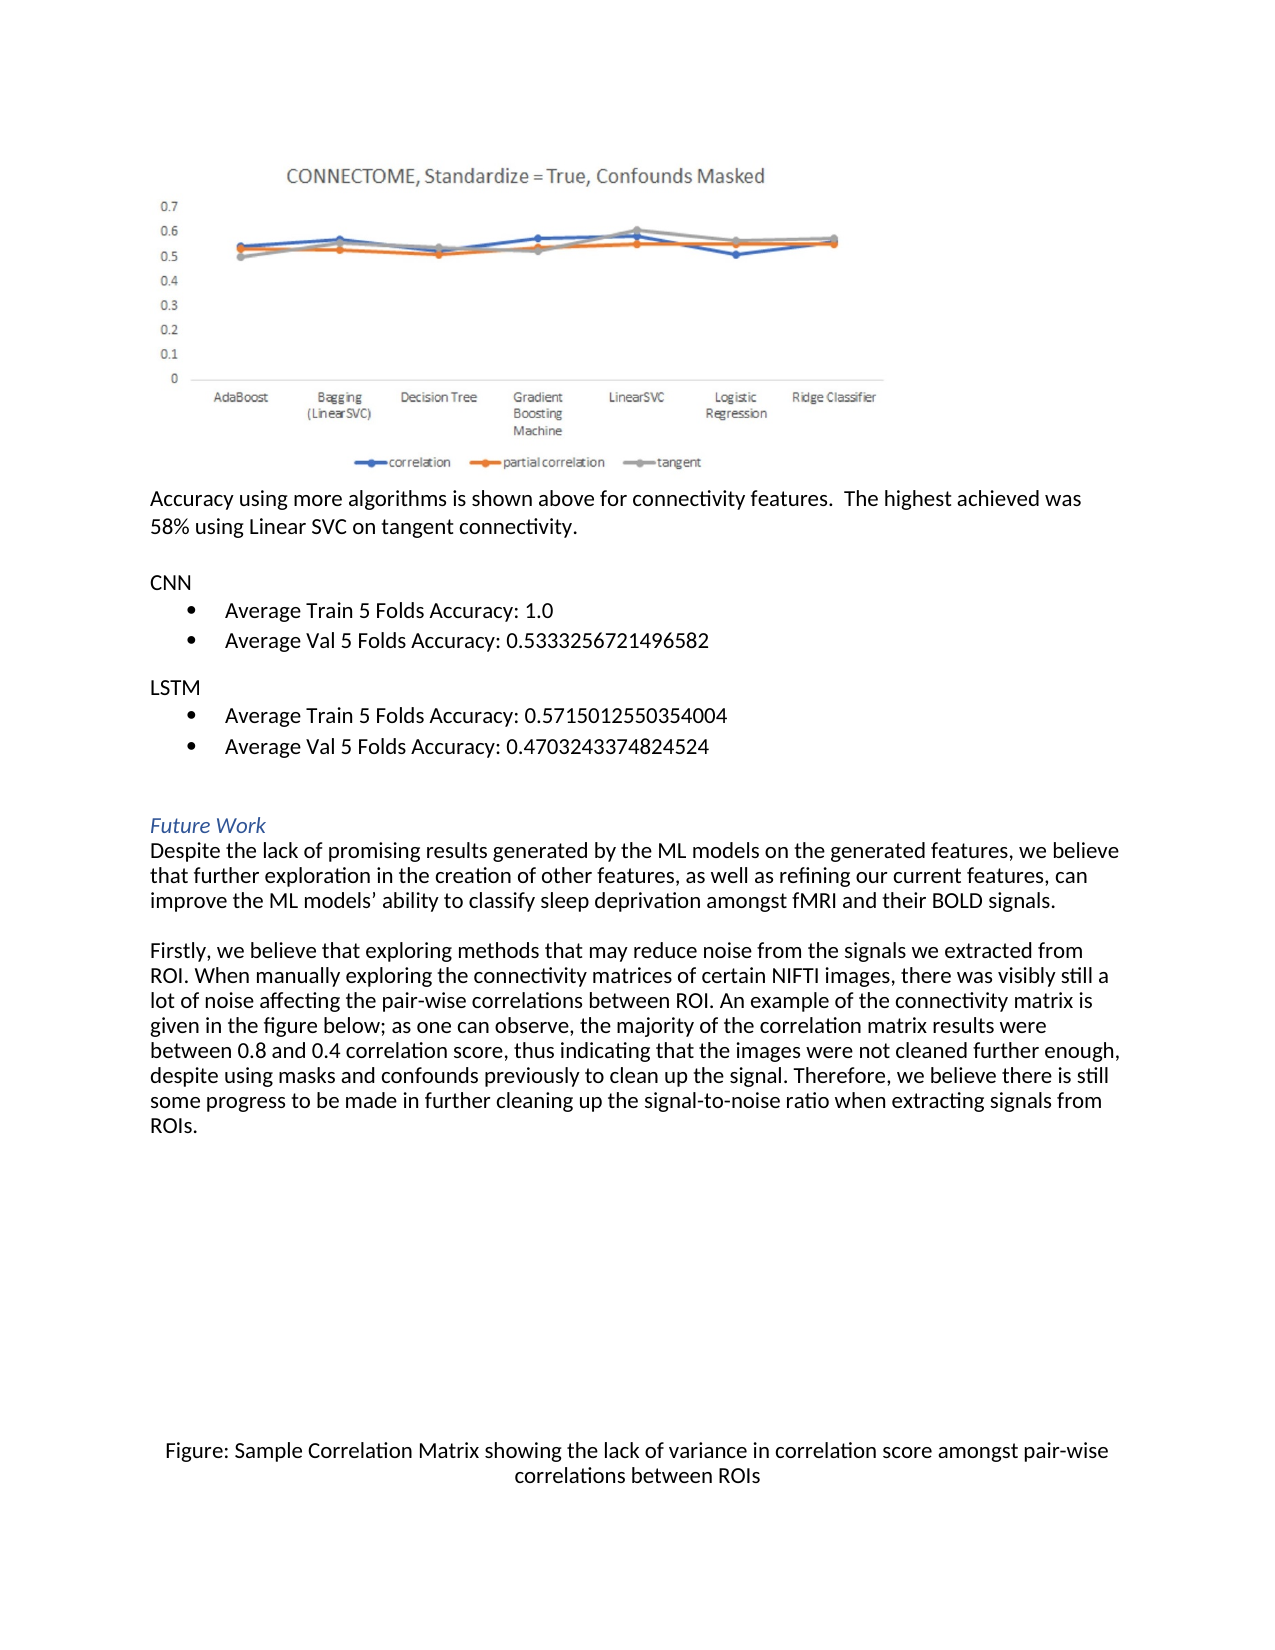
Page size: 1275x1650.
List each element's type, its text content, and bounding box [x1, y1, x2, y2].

list Average Val 5 Folds Accuracy: 0.4703243374824524 [187, 732, 1125, 760]
picture [150, 150, 901, 485]
text LSTM [150, 673, 1125, 702]
list Average Train 5 Folds Accuracy: 0.5715012550354004 [187, 702, 1125, 729]
text Accuracy using more algorithms is shown above for connectivity features. The highest achieved was 58% using Linear SVC on tangent connectivity. [150, 484, 1125, 540]
text CNN [150, 568, 1125, 596]
text Firstly, we believe that exploring methods that may reduce noise from the signals we extracted from ROI. When manually exploring the connectivity matrices of certain NIFTI images, there was visibly still a lot of noise affecting the pair-wise correlations between ROI. An example of the connectivity matrix is given in the figure below; as one can observe, the majority of the correlation matrix results were between 0.8 and 0.4 correlation score, thus indicating that the images were not cleaned further enough, despite using masks and confounds previously to clean up the signal. Therefore, we believe there is still some progress to be made in further cleaning up the signal-to-noise ratio when extracting signals from ROIs. [150, 939, 1125, 1139]
list Average Train 5 Folds Accuracy: 1.0 [187, 596, 1125, 624]
list Average Val 5 Folds Accuracy: 0.5333256721496582 [187, 627, 1125, 655]
text Figure: Sample Correlation Matrix showing the lack of variance in correlation score amongst pair-wise correlations between ROIs [150, 1439, 1125, 1489]
text Despite the lack of promising results generated by the ML models on the generated features, we believe that further exploration in the creation of other features, as well as refining our current features, can improve the ML models’ ability to classify sleep deprivation amongst fMRI and their BOLD signals. [150, 839, 1125, 914]
subtitle Future Work [150, 811, 1125, 839]
